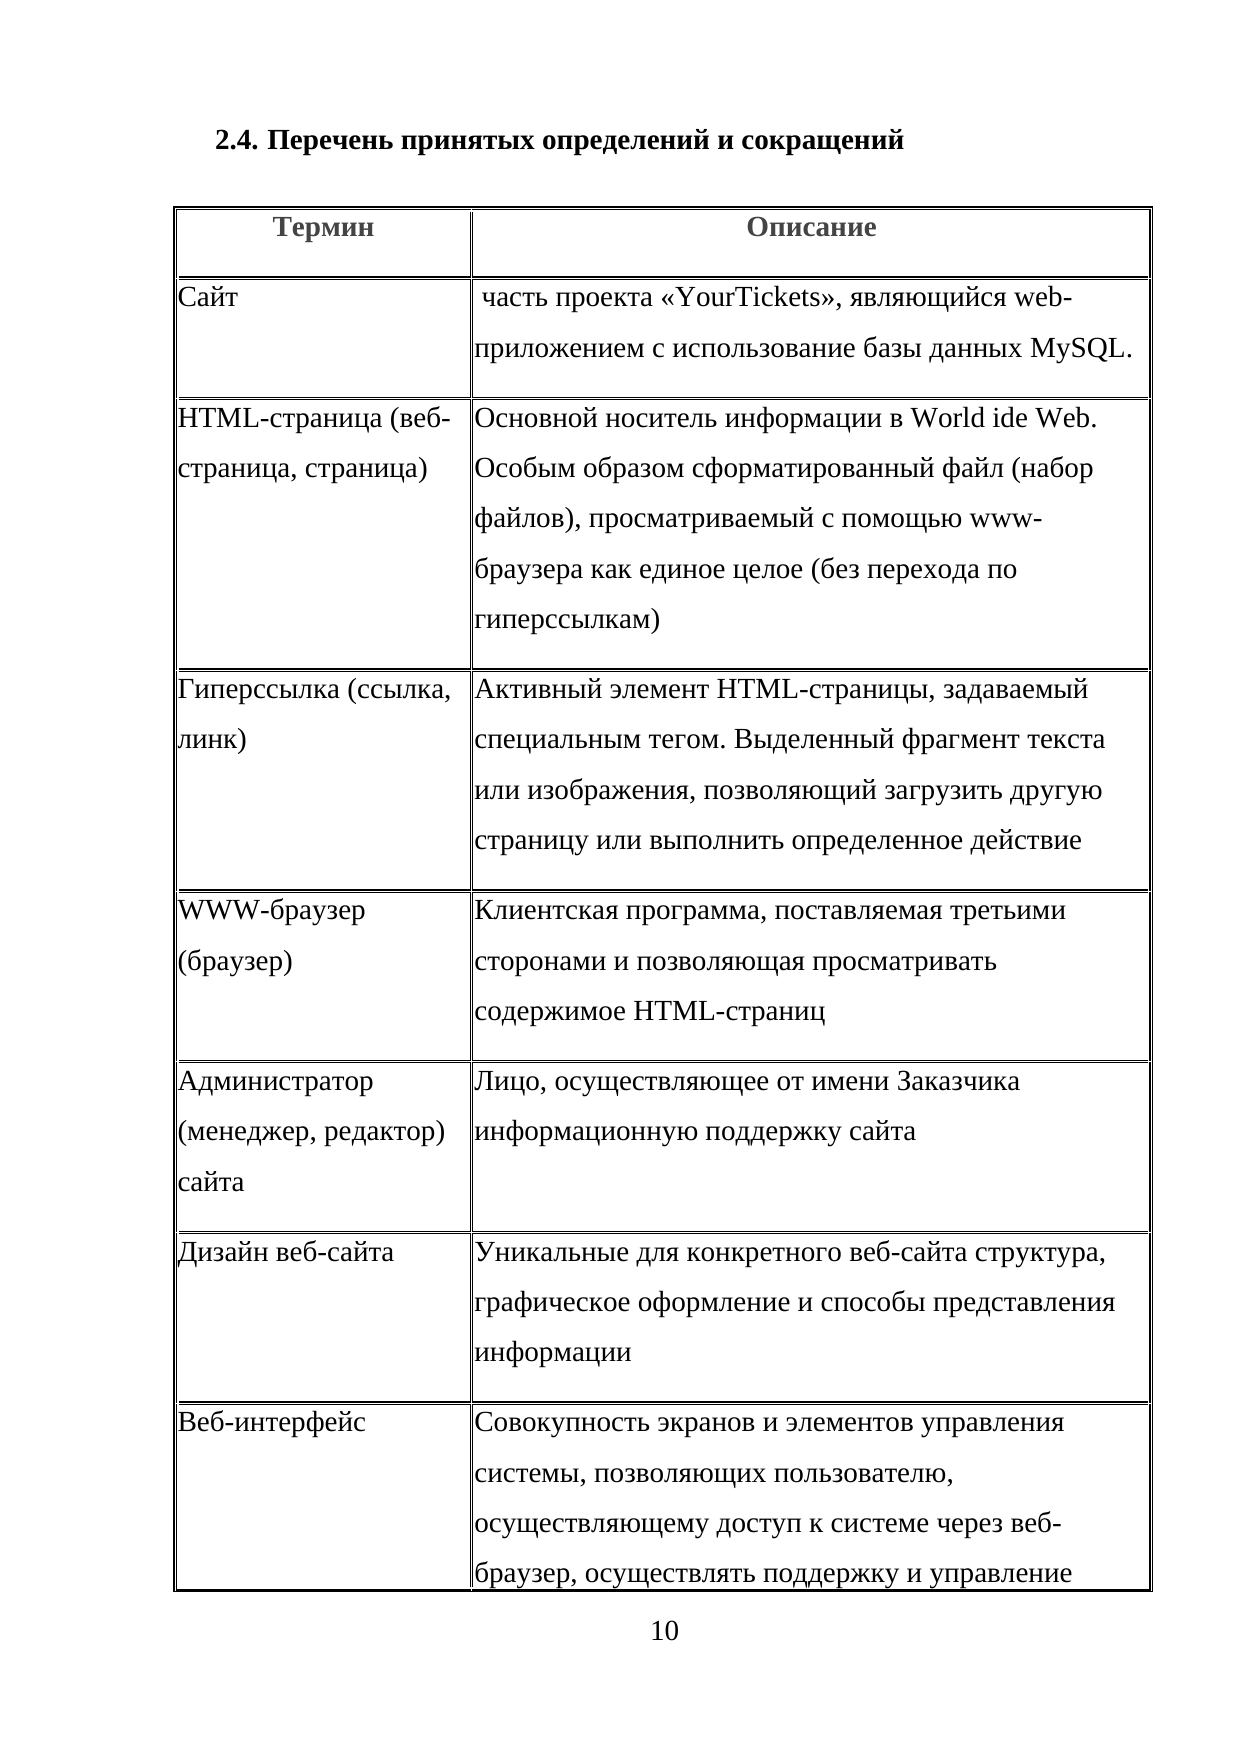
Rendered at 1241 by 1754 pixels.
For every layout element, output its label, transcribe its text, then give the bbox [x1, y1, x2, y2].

table_cell часть проекта «YourTickets», являющийся web-приложением с использование базы данных MySQL. [473, 276, 1150, 397]
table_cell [472, 1401, 1150, 1589]
subtitle Перечень принятых определений и сокращений [215, 122, 1152, 156]
table_cell Клиентская программа, поставляемая третьими сторонами и позволяющая просматривать содержимое HTML-страниц [473, 889, 1150, 1060]
table_cell Гиперссылка (ссылка, линк) [177, 668, 470, 889]
table_header Описание [472, 210, 1149, 276]
table_cell Дизайн веб-сайта [175, 1231, 472, 1401]
table_cell Сайт [177, 276, 470, 397]
table_cell Основной носитель информации в World ide Web. Особым образом сформатированный файл (набор файлов), просматриваемый с помощью www-браузера как единое целое (без перехода по гиперссылкам) [472, 397, 1151, 668]
table_cell Веб-интерфейс [177, 1401, 472, 1589]
table_cell HTML-страница (веб-страница, страница) [175, 397, 472, 668]
table_cell WWW-браузер (браузер) [177, 889, 470, 1060]
table_header Термин [177, 210, 472, 276]
table_cell Лицо, осуществляющее от имени Заказчика информационную поддержку сайта [472, 1060, 1151, 1231]
table_cell Уникальные для конкретного веб-сайта структура, графическое оформление и способы представления информации [472, 1231, 1151, 1401]
table_cell Активный элемент HTML-страницы, задаваемый специальным тегом. Выделенный фрагмент текста или изображения, позволяющий загрузить другую страницу или выполнить определенное действие [473, 668, 1150, 889]
table_cell Администратор (менеджер, редактор) сайта [175, 1060, 472, 1231]
